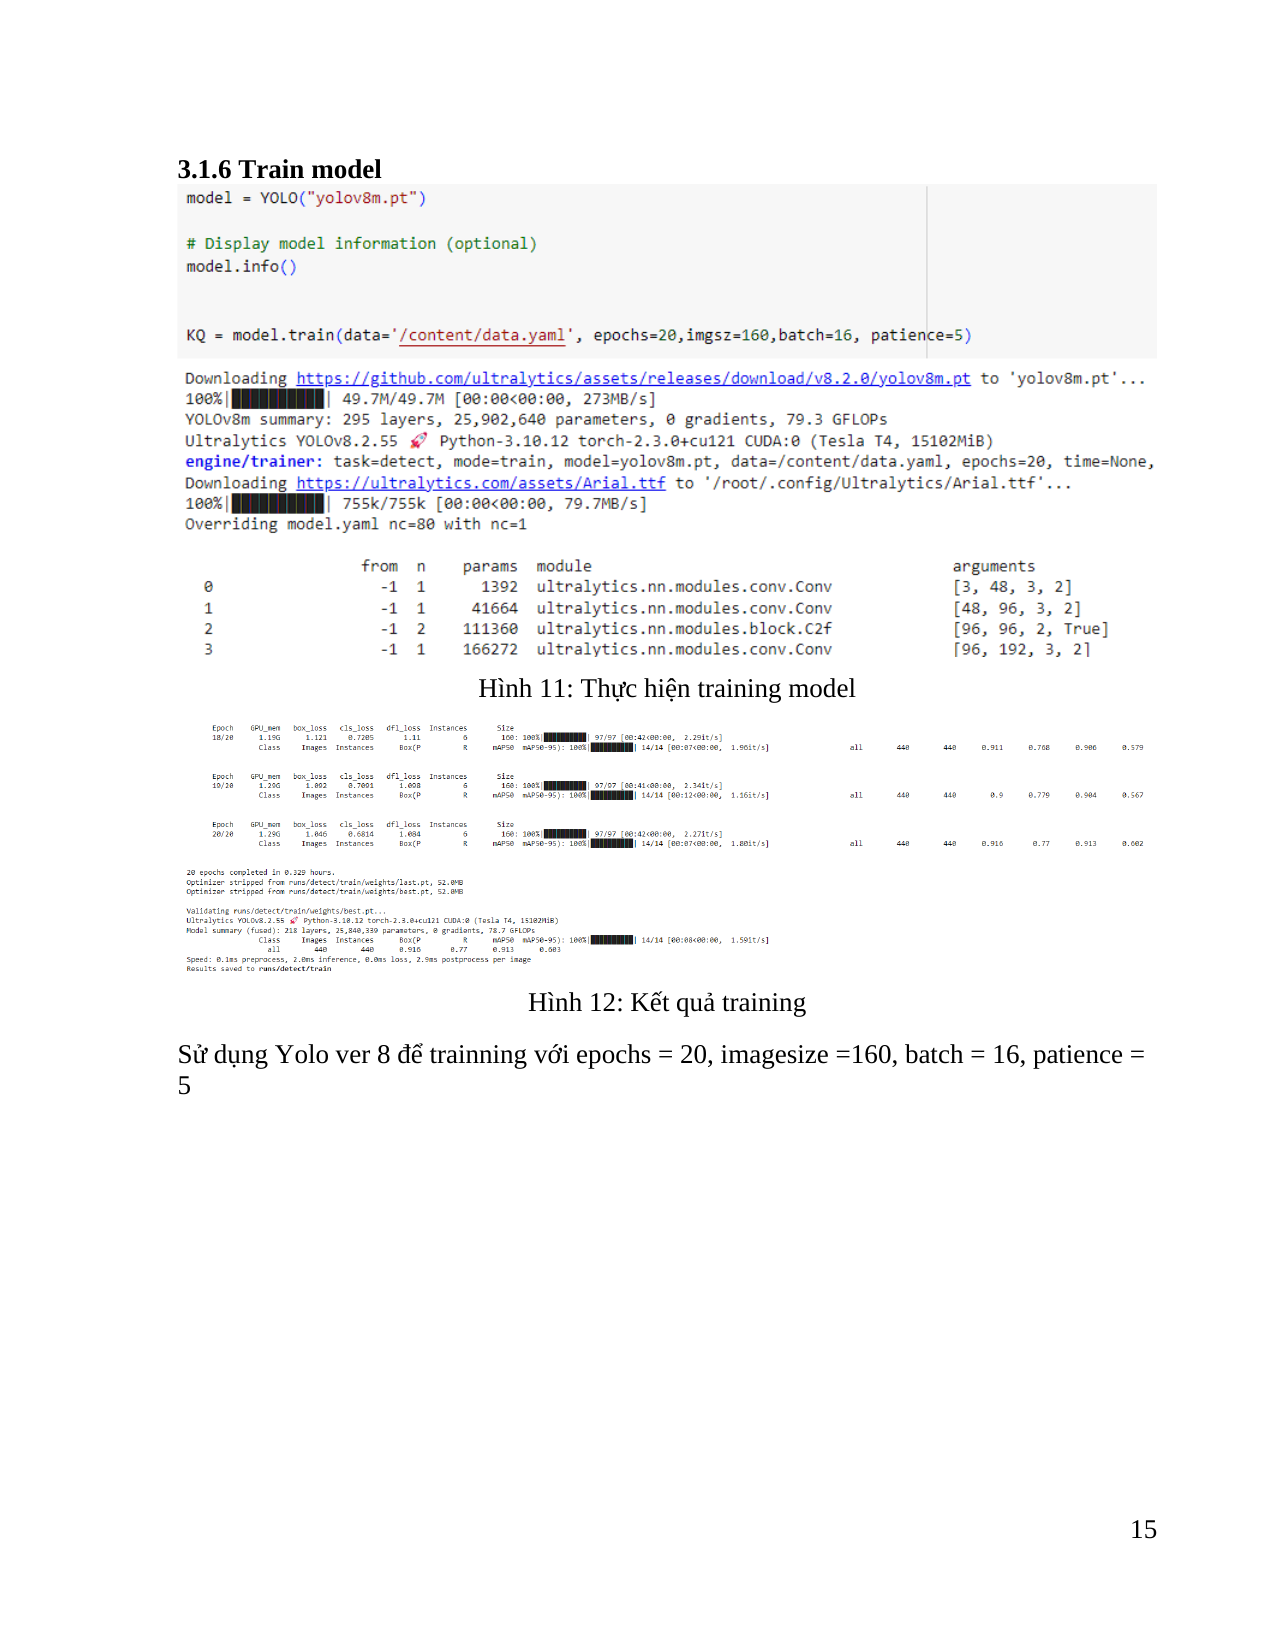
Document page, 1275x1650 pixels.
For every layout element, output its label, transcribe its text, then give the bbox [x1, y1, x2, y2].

text Sử dụng Yolo ver 8 để trainning với epochs = 20, imagesize =160, batch = 16, patience = 5 [177, 1038, 1157, 1101]
text Hình 11: Thực hiện training model [177, 672, 1157, 703]
subtitle 3.1.6 Train model [177, 153, 1157, 184]
text Hình 12: Kết quả training [177, 986, 1157, 1017]
